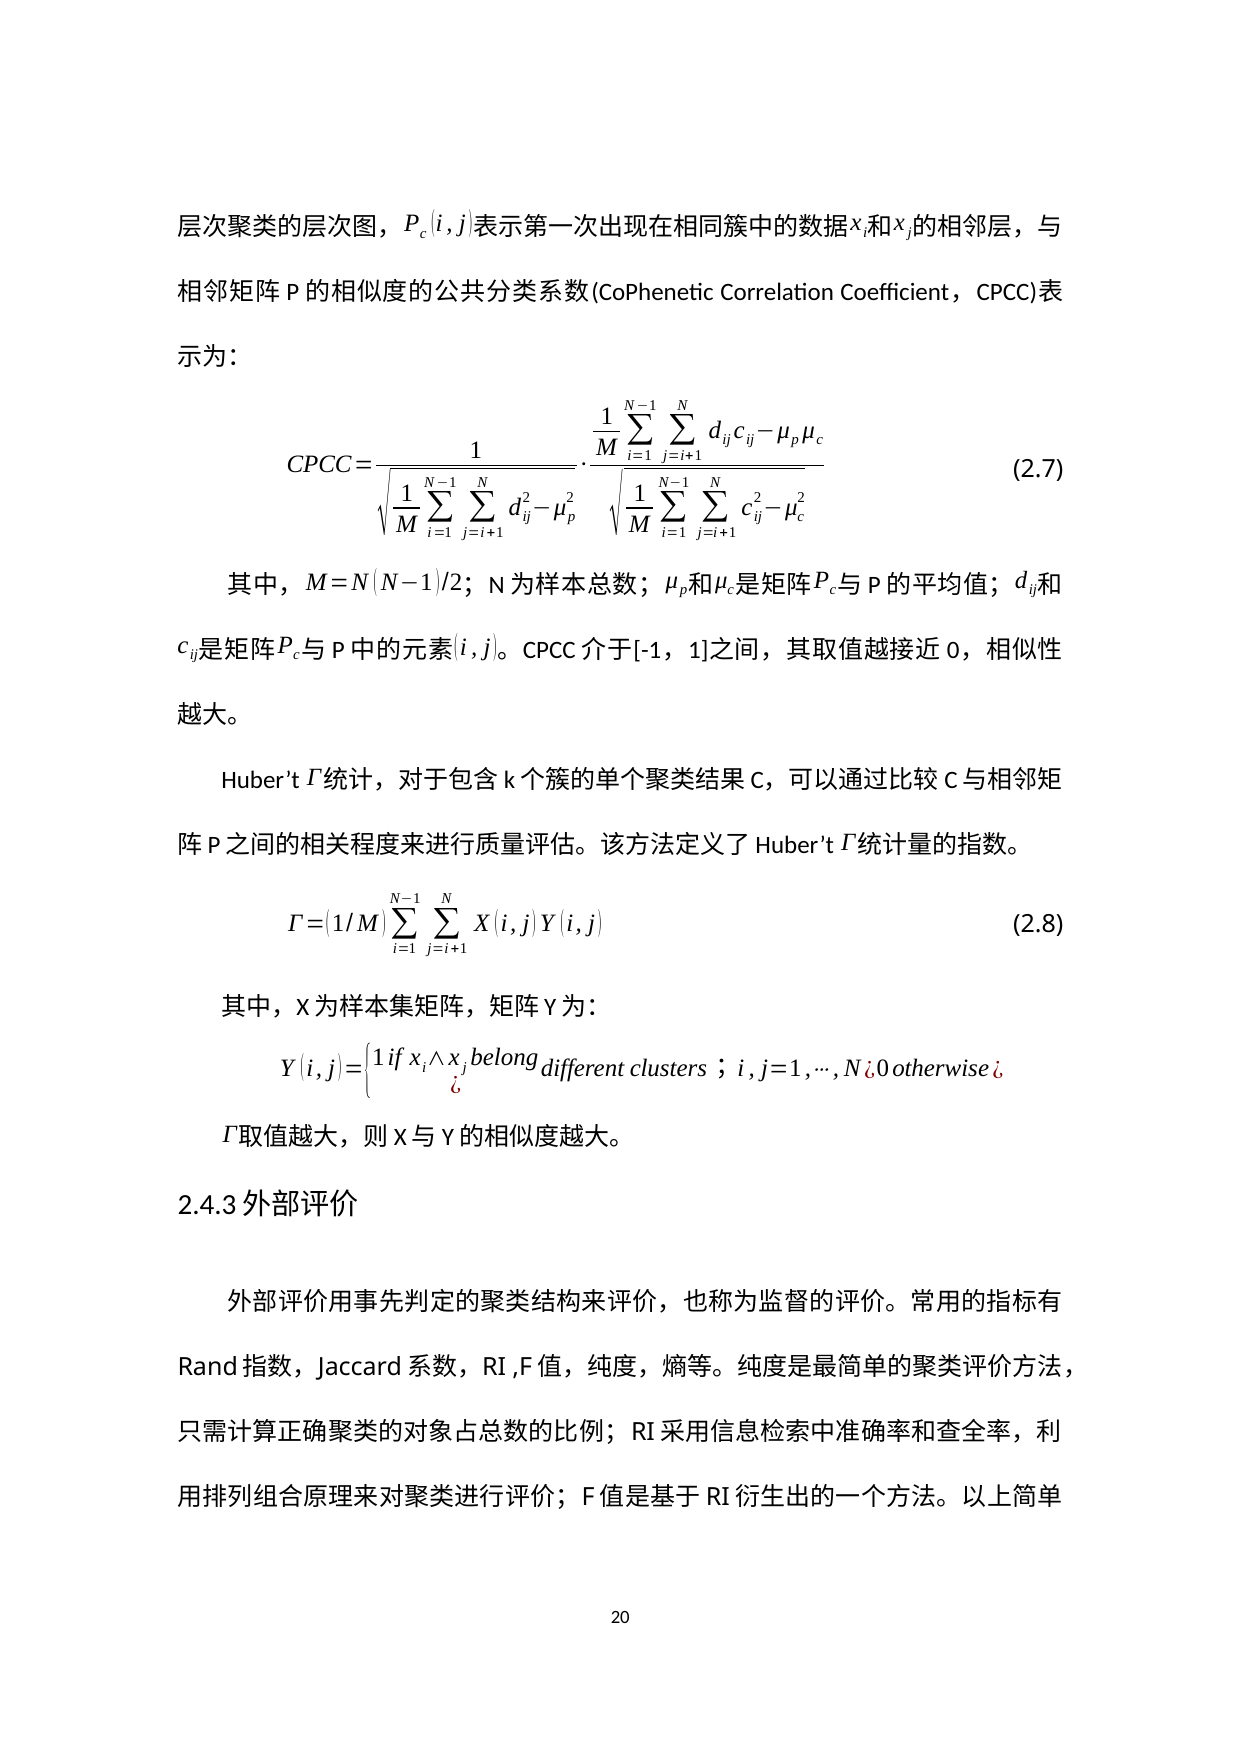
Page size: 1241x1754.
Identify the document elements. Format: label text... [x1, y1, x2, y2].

text 其中，；N为样本总数；和是矩阵与P的平均值；和是矩阵与P中的元素。CPCC介于[-1，1]之间，其取值越接近0，相似性越大。 [177, 550, 1063, 745]
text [177, 192, 1063, 387]
text 取值越大，则X与Y的相似度越大。 [177, 1102, 1063, 1167]
text Huber’t 统计，对于包含k个簇的单个聚类结果C，可以通过比较C与相邻矩阵P之间的相关程度来进行质量评估。该方法定义了Huber’t 统计量的指数。 [177, 745, 1063, 875]
text (2.7) [177, 387, 1063, 550]
text 其中，X为样本集矩阵，矩阵Y为： [177, 972, 1063, 1037]
subtitle 2.4.3外部评价 [177, 1169, 1063, 1234]
text (2.8) [177, 875, 1063, 972]
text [177, 1267, 1063, 1527]
